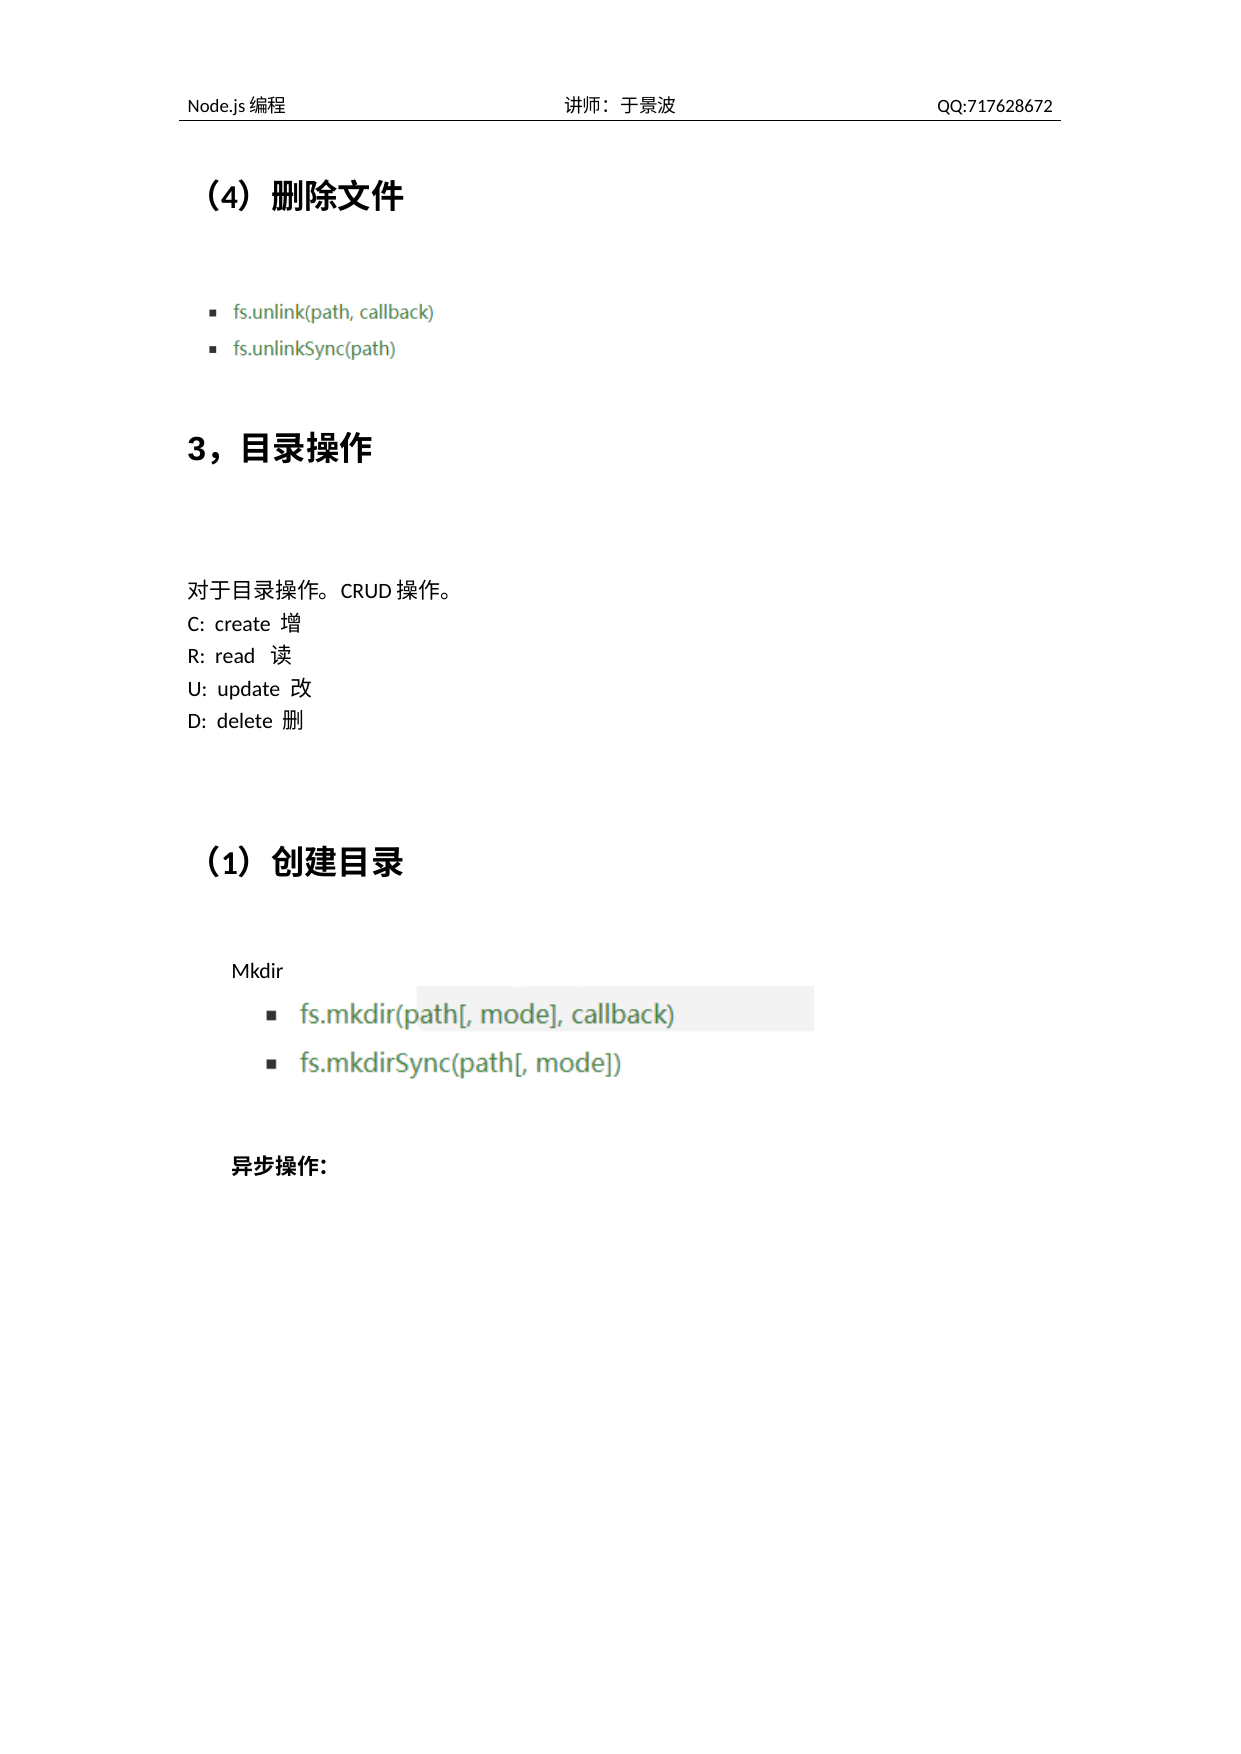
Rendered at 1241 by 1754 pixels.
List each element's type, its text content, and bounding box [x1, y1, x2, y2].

subtitle 创建目录 [187, 827, 1053, 892]
subtitle 3，目录操作 [187, 413, 1053, 478]
subtitle 删除文件 [187, 162, 1053, 227]
picture [187, 288, 605, 377]
text R: read 读 [187, 638, 1053, 670]
text U: update 改 [187, 670, 1053, 703]
picture [231, 986, 814, 1088]
list 异步操作： [187, 1149, 1053, 1181]
list Mkdir [187, 954, 1053, 986]
text 对于目录操作。CRUD操作。 [187, 573, 1053, 605]
text D: delete 删 [187, 703, 1053, 735]
text C: create 增 [187, 605, 1053, 638]
